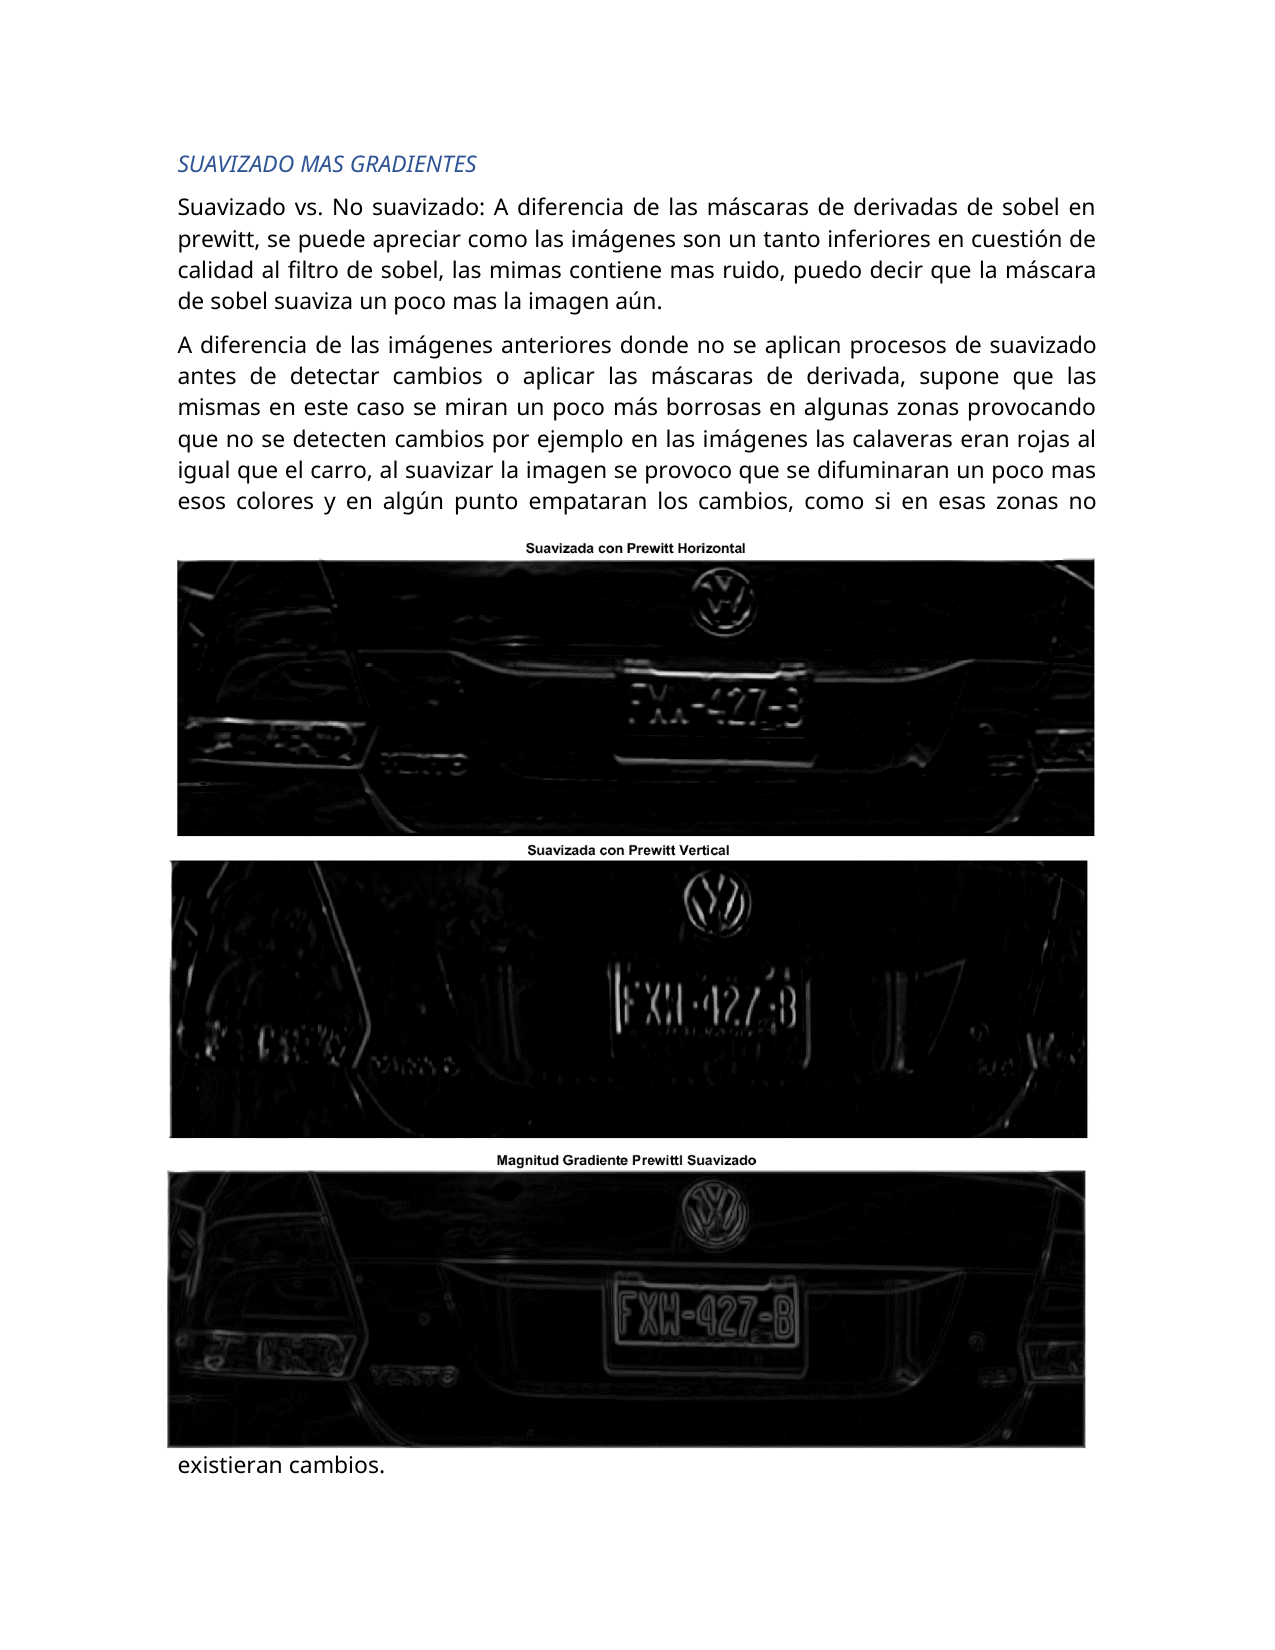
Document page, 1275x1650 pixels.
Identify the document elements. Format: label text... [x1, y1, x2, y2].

text Suavizado vs. No suavizado: A diferencia de las máscaras de derivadas de sobel en prewitt, se puede apreciar como las imágenes son un tanto inferiores en cuestión de calidad al filtro de sobel, las mimas contiene mas ruido, puedo decir que la máscara de sobel suaviza un poco mas la imagen aún. [177, 191, 1098, 316]
picture [165, 1153, 1087, 1449]
picture [167, 843, 1089, 1139]
picture [175, 541, 1096, 837]
subtitle SUAVIZADO MAS GRADIENTES [177, 148, 1098, 179]
